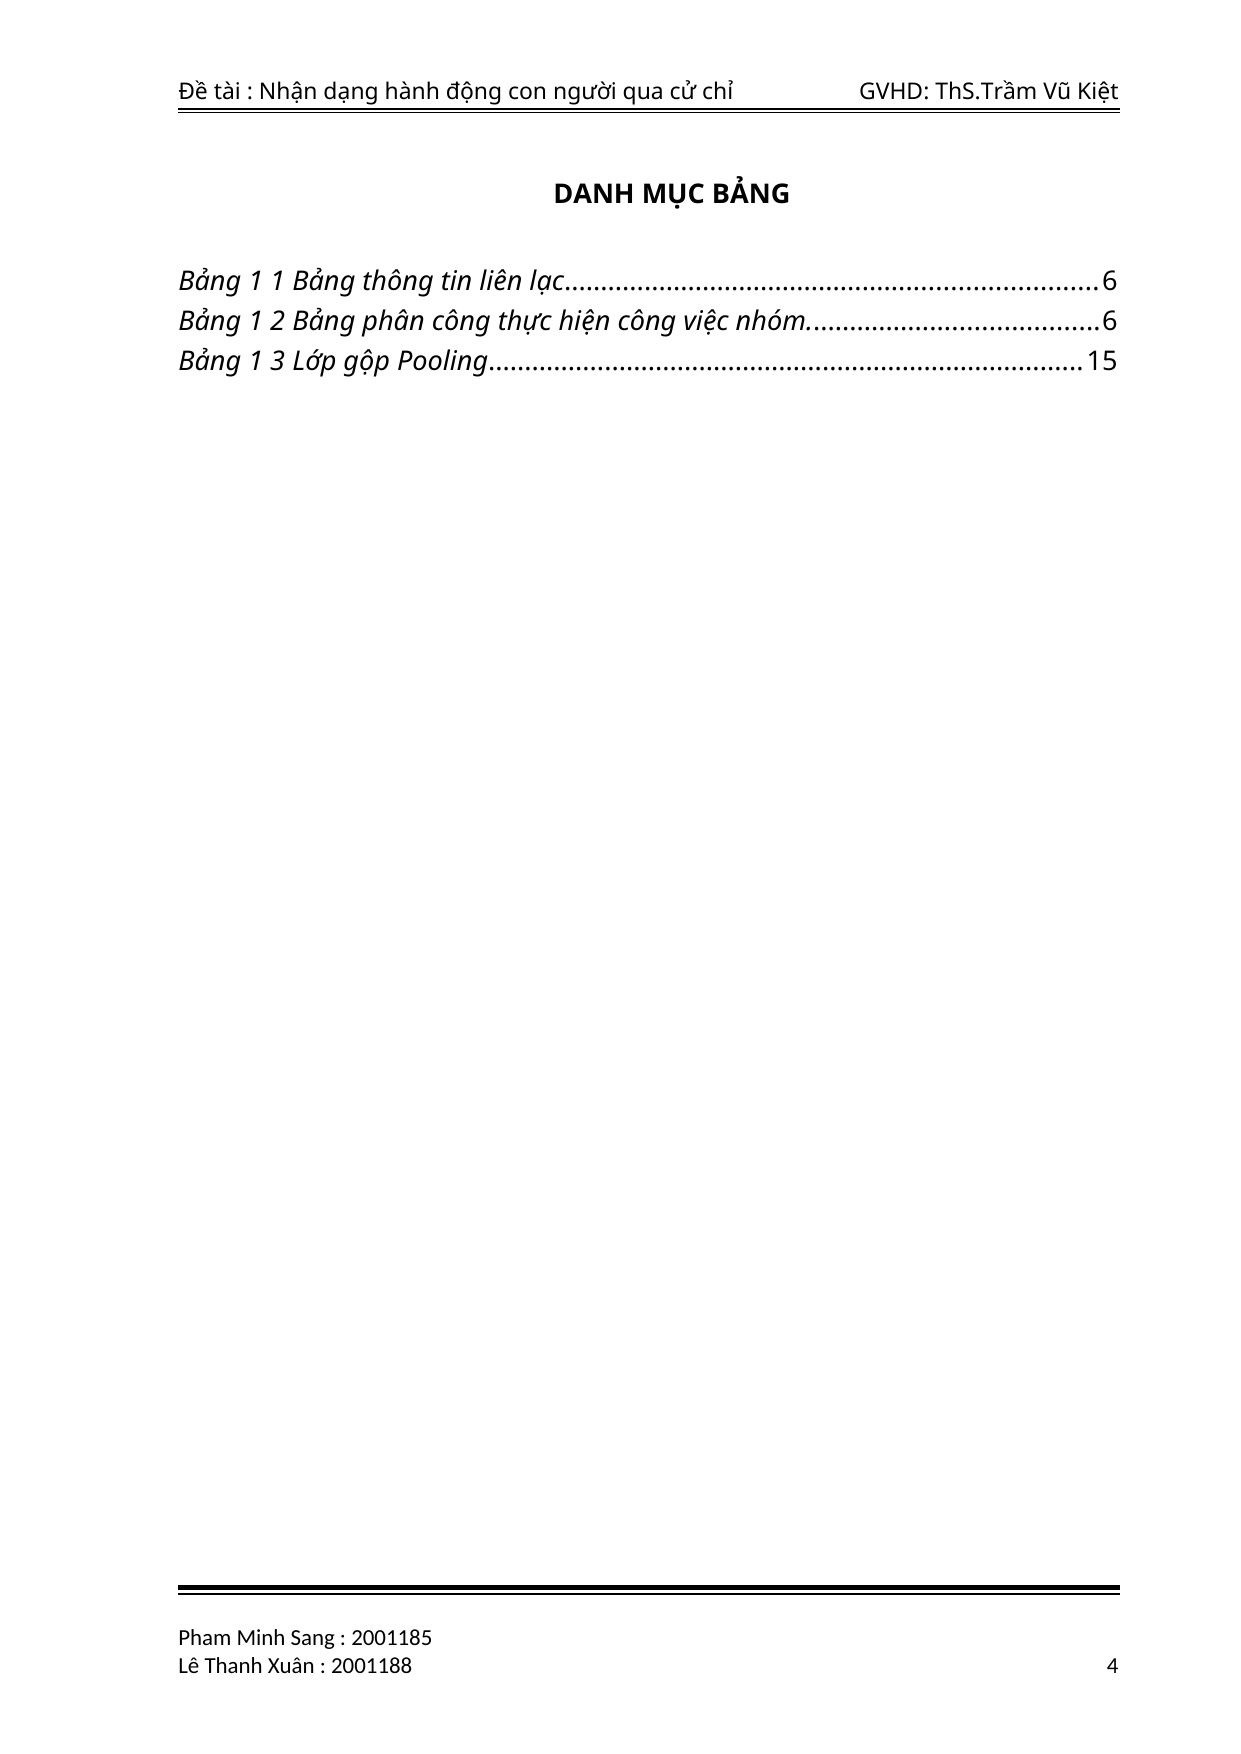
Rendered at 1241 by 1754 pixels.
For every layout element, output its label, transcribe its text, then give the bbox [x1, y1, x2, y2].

text Bảng 1 3 Lớp gộp Pooling 15 [178, 341, 1120, 378]
text Bảng 1 2 Bảng phân công thực hiện công việc nhóm. 6 [178, 301, 1120, 338]
text Bảng 1 1 Bảng thông tin liên lạc 6 [178, 262, 1120, 298]
subtitle DANH MỤC BẢNG [223, 175, 1120, 212]
